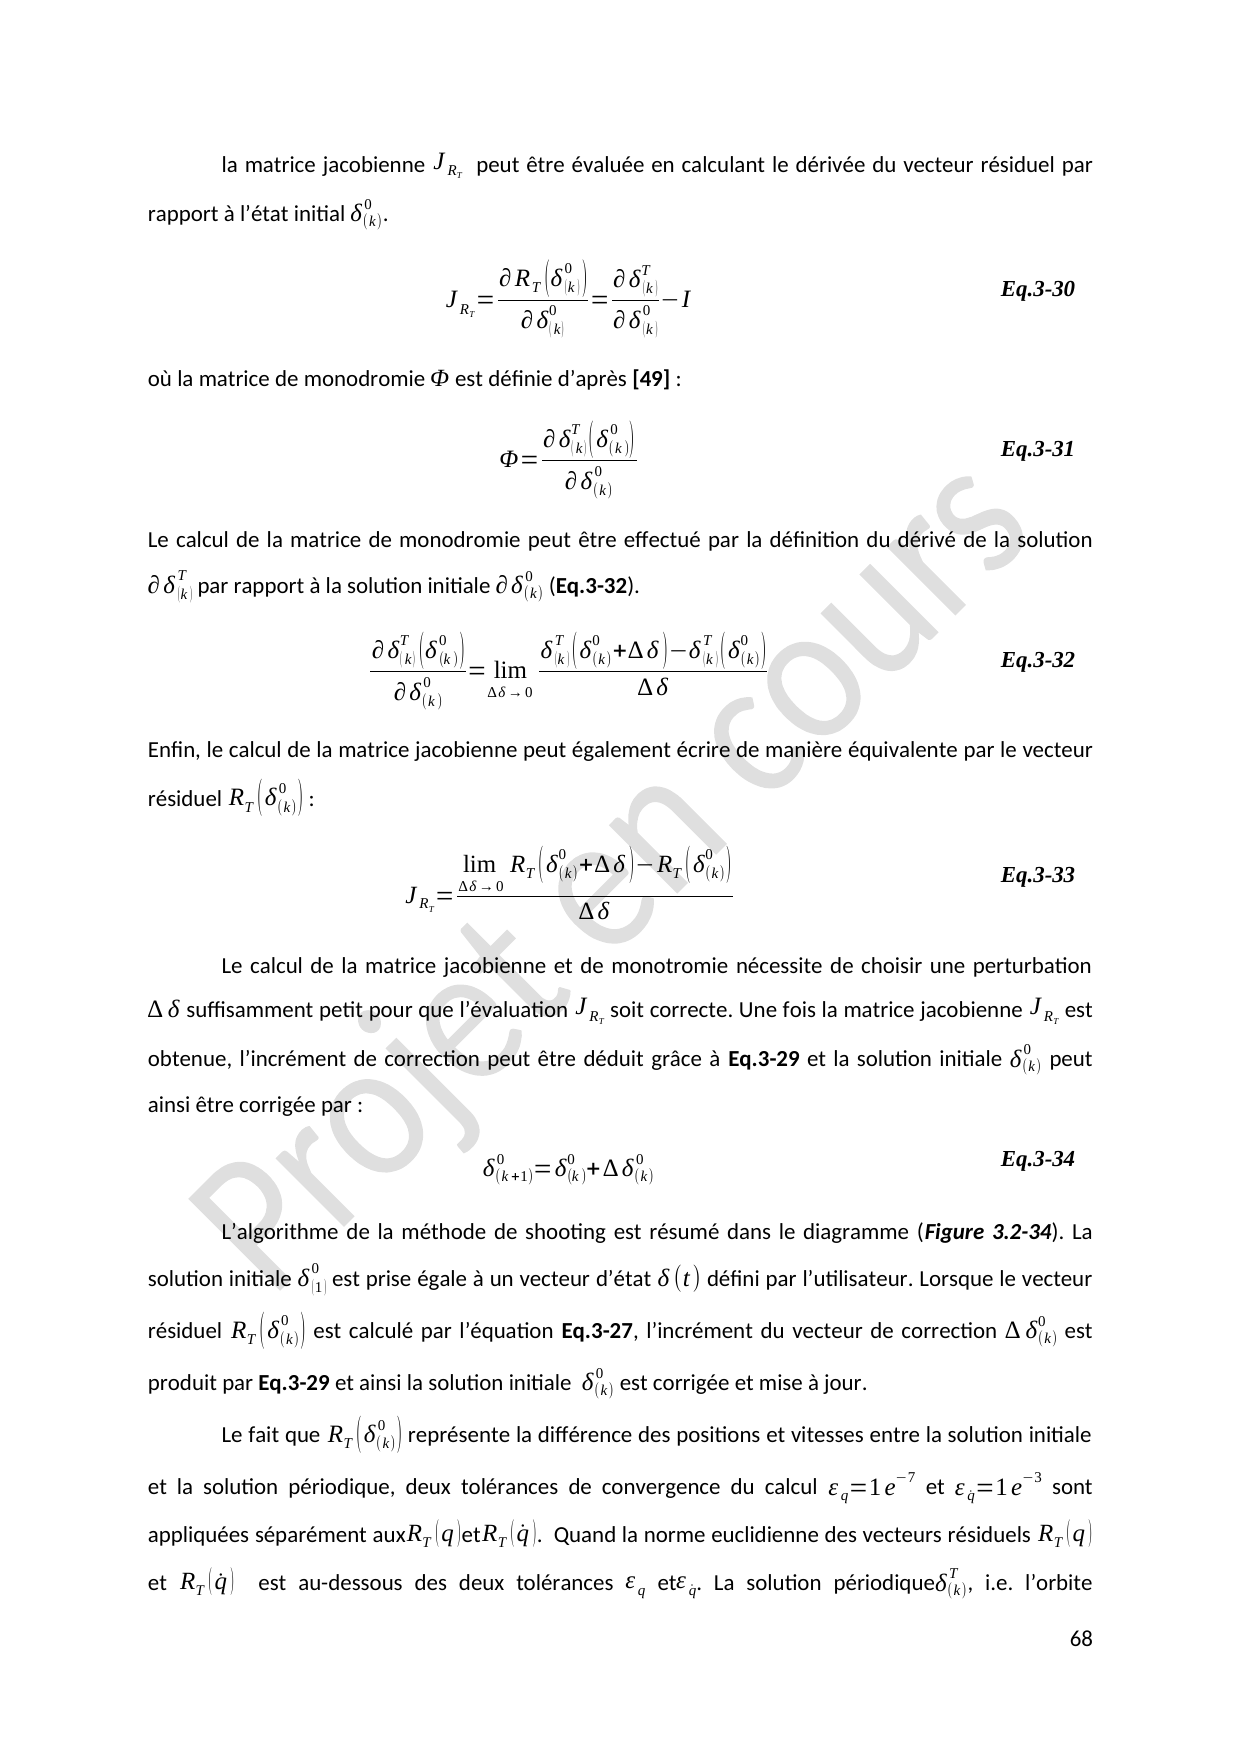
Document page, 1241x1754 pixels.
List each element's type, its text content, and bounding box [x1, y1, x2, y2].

table_header [148, 245, 989, 364]
text la matrice jacobienne peut être évaluée en calculant le dérivée du vecteur résiduel par rapport à l’état initial . [148, 148, 1093, 231]
table_header [989, 406, 1093, 525]
text Le calcul de la matrice jacobienne et de monotromie nécessite de choisir une perturbation suffisamment petit pour que l’évaluation soit correcte. Une fois la matrice jacobienne est obtenue, l’incrément de correction peut être déduit grâce à Eq.3-29 et la solution initiale peut ainsi être corrigée par : [148, 951, 1093, 1118]
text Le calcul de la matrice de monodromie peut être effectué par la définition du dérivé de la solution par rapport à la solution initiale (Eq.3-32). [148, 525, 1093, 603]
table_header [989, 245, 1093, 364]
table_header [989, 618, 1093, 736]
table_header [148, 406, 989, 525]
table_header [148, 832, 989, 951]
table_header [989, 1133, 1093, 1217]
text où la matrice de monodromie est définie d’après [49] : [148, 364, 1093, 392]
table_header [989, 832, 1093, 951]
table_header [148, 618, 989, 736]
table_header [148, 1133, 989, 1217]
text Enfin, le calcul de la matrice jacobienne peut également écrire de manière équivalente par le vecteur résiduel : [148, 736, 1093, 818]
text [148, 1414, 1093, 1601]
